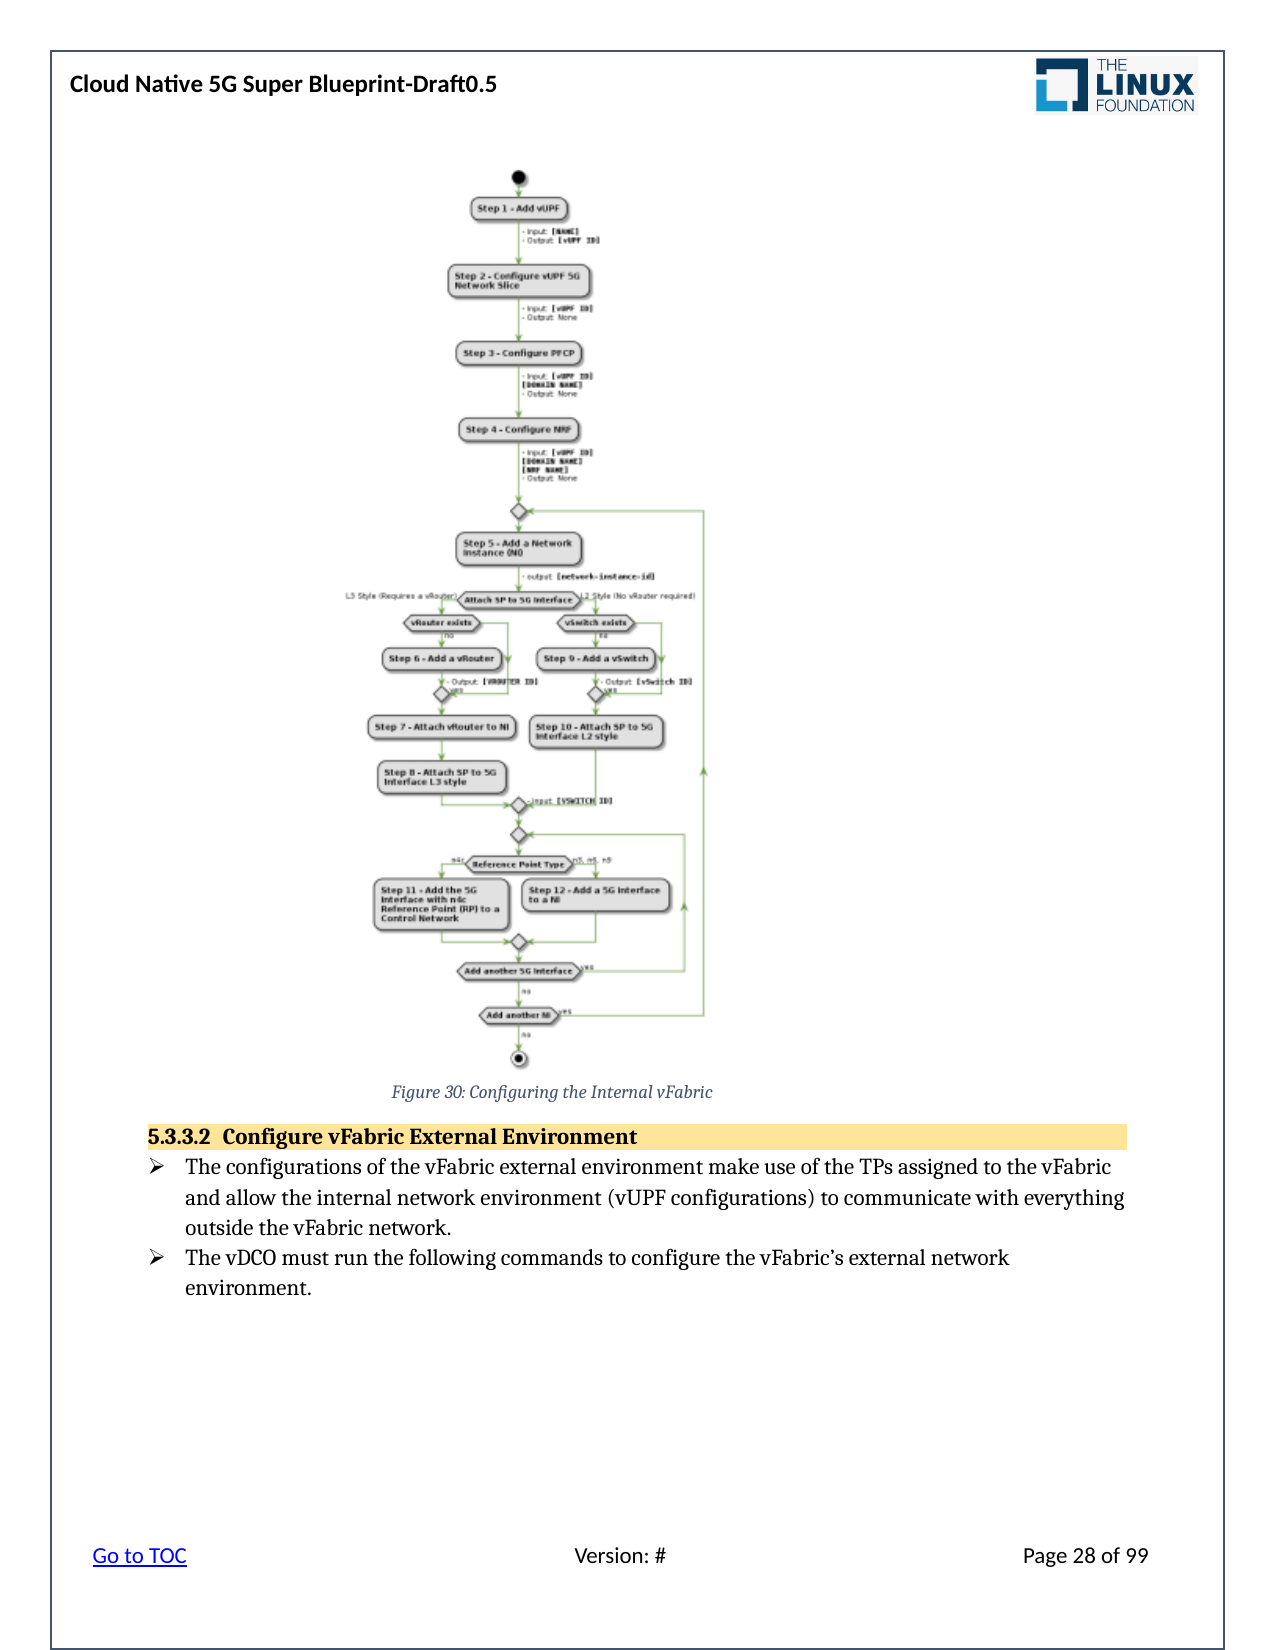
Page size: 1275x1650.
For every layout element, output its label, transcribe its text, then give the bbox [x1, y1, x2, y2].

text Figure 30: Configuring the Internal vFabric [148, 1081, 1127, 1103]
picture [1034, 56, 1199, 115]
picture [335, 162, 736, 1078]
list The vDCO must run the following commands to configure the vFabric’s external network environment. [148, 1245, 1127, 1301]
text Configure vFabric External Environment [148, 1124, 1127, 1150]
list The configurations of the vFabric external environment make use of the TPs assigned to the vFabric and allow the internal network environment (vUPF configurations) to communicate with everything outside the vFabric network. [148, 1154, 1127, 1241]
